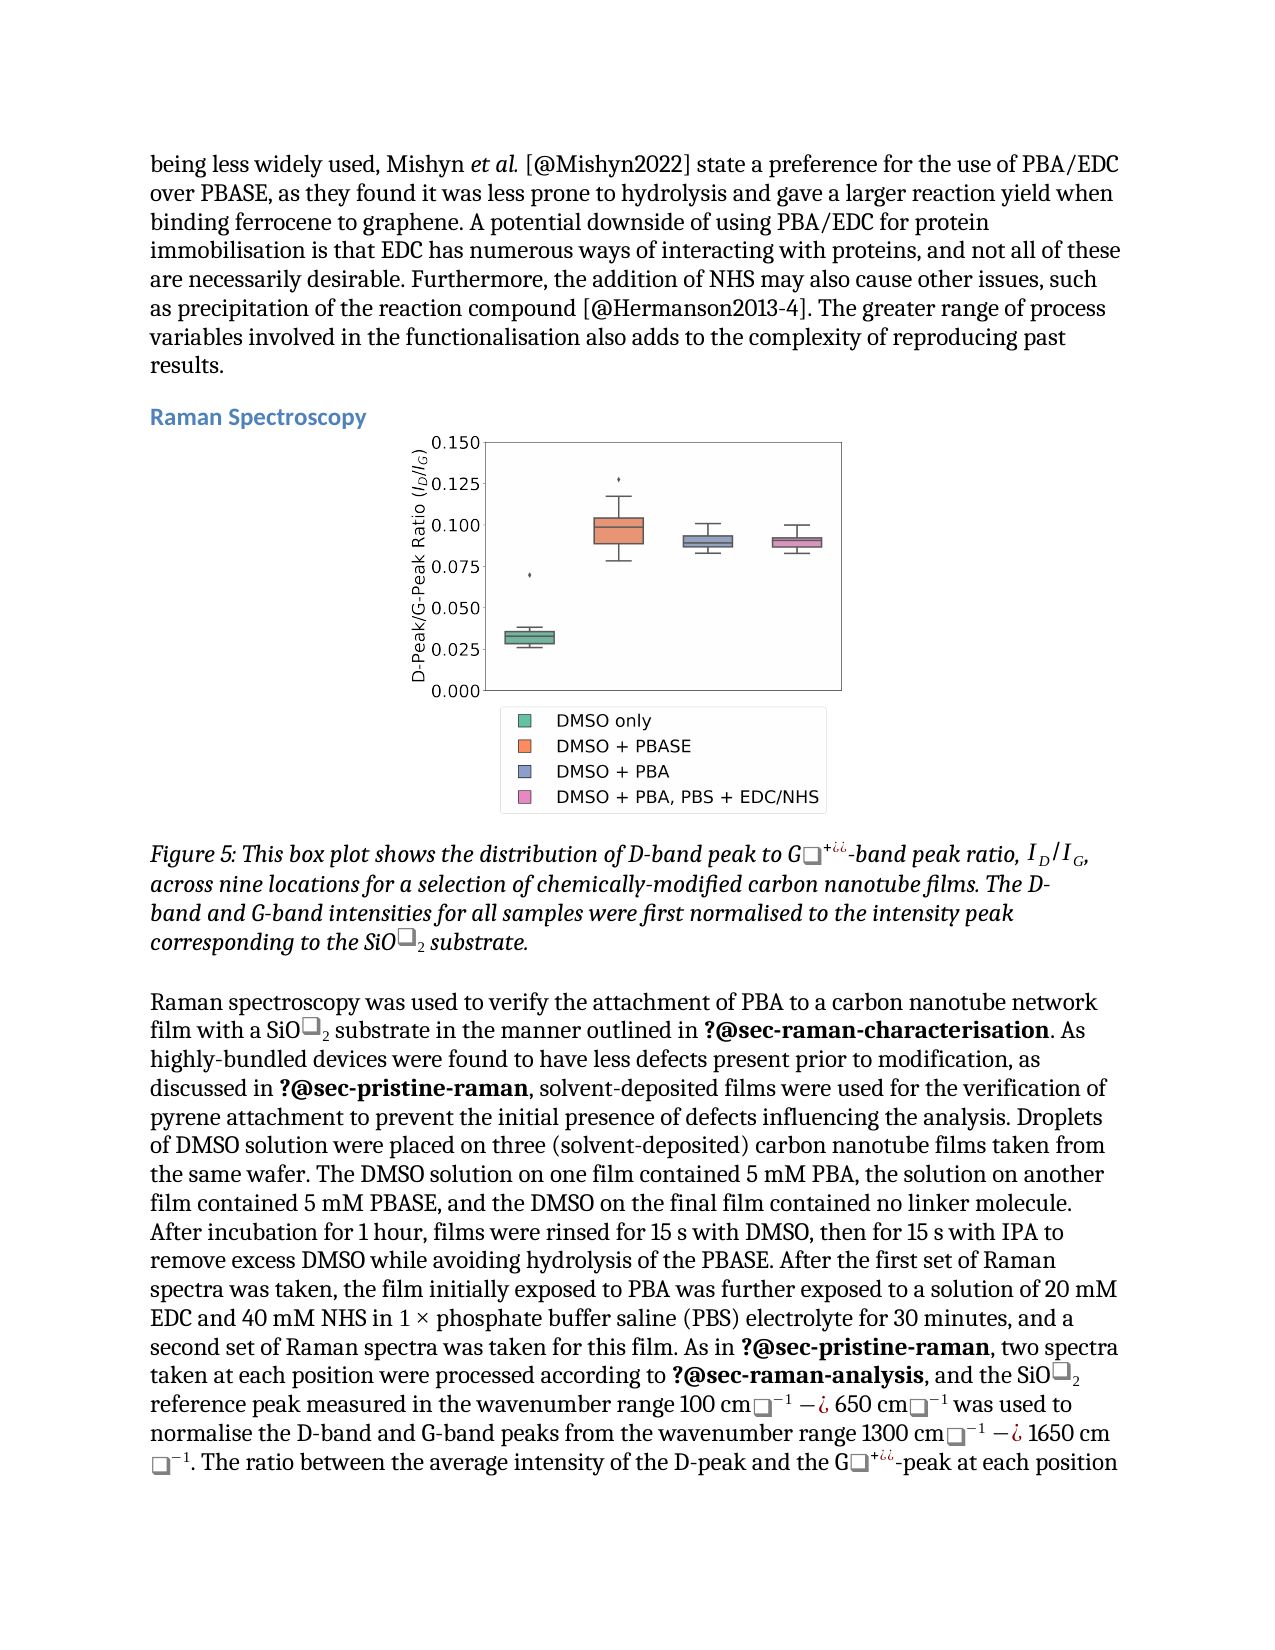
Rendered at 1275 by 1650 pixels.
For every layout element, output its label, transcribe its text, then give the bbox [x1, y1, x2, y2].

subtitle Raman Spectroscopy [150, 401, 1125, 431]
table_header Figure 5: This box plot shows the distribution of D-band peak to G-band peak ratio, , across nine locations for a selection of chemically-modified carbon nanotube films. The D-band and G-band intensities for all samples were first normalised to the intensity peak corresponding to the SiO substrate. [139, 431, 1114, 969]
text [150, 987, 1125, 1476]
picture [407, 431, 845, 818]
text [150, 150, 1125, 380]
